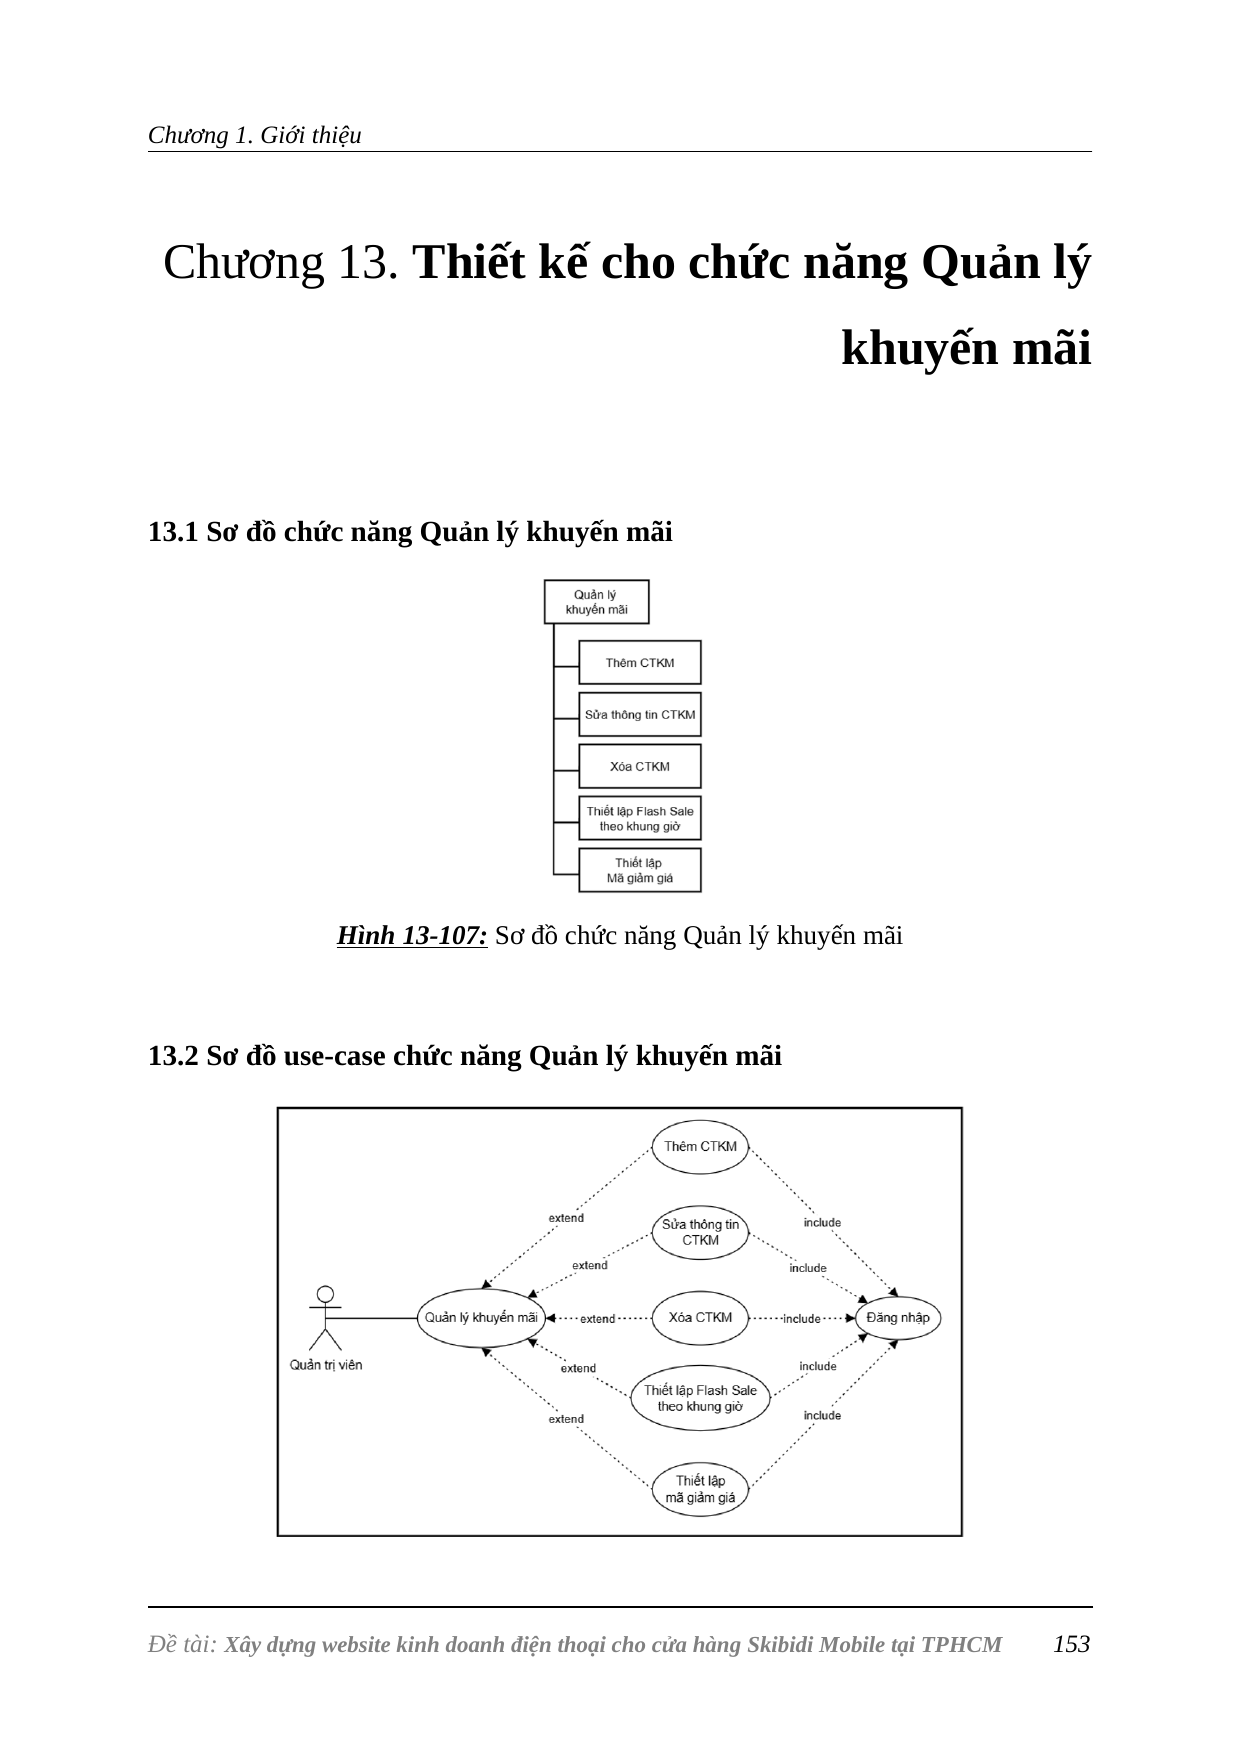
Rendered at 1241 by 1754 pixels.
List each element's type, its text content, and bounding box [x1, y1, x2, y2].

picture [534, 575, 707, 898]
picture [273, 1099, 967, 1542]
subtitle Sơ đồ chức năng Quản lý khuyến mãi [148, 504, 1092, 550]
subtitle Sơ đồ use-case chức năng Quản lý khuyến mãi [148, 1028, 1092, 1074]
subtitle Thiết kế cho chức năng Quản lý khuyến mãi [148, 232, 1092, 376]
